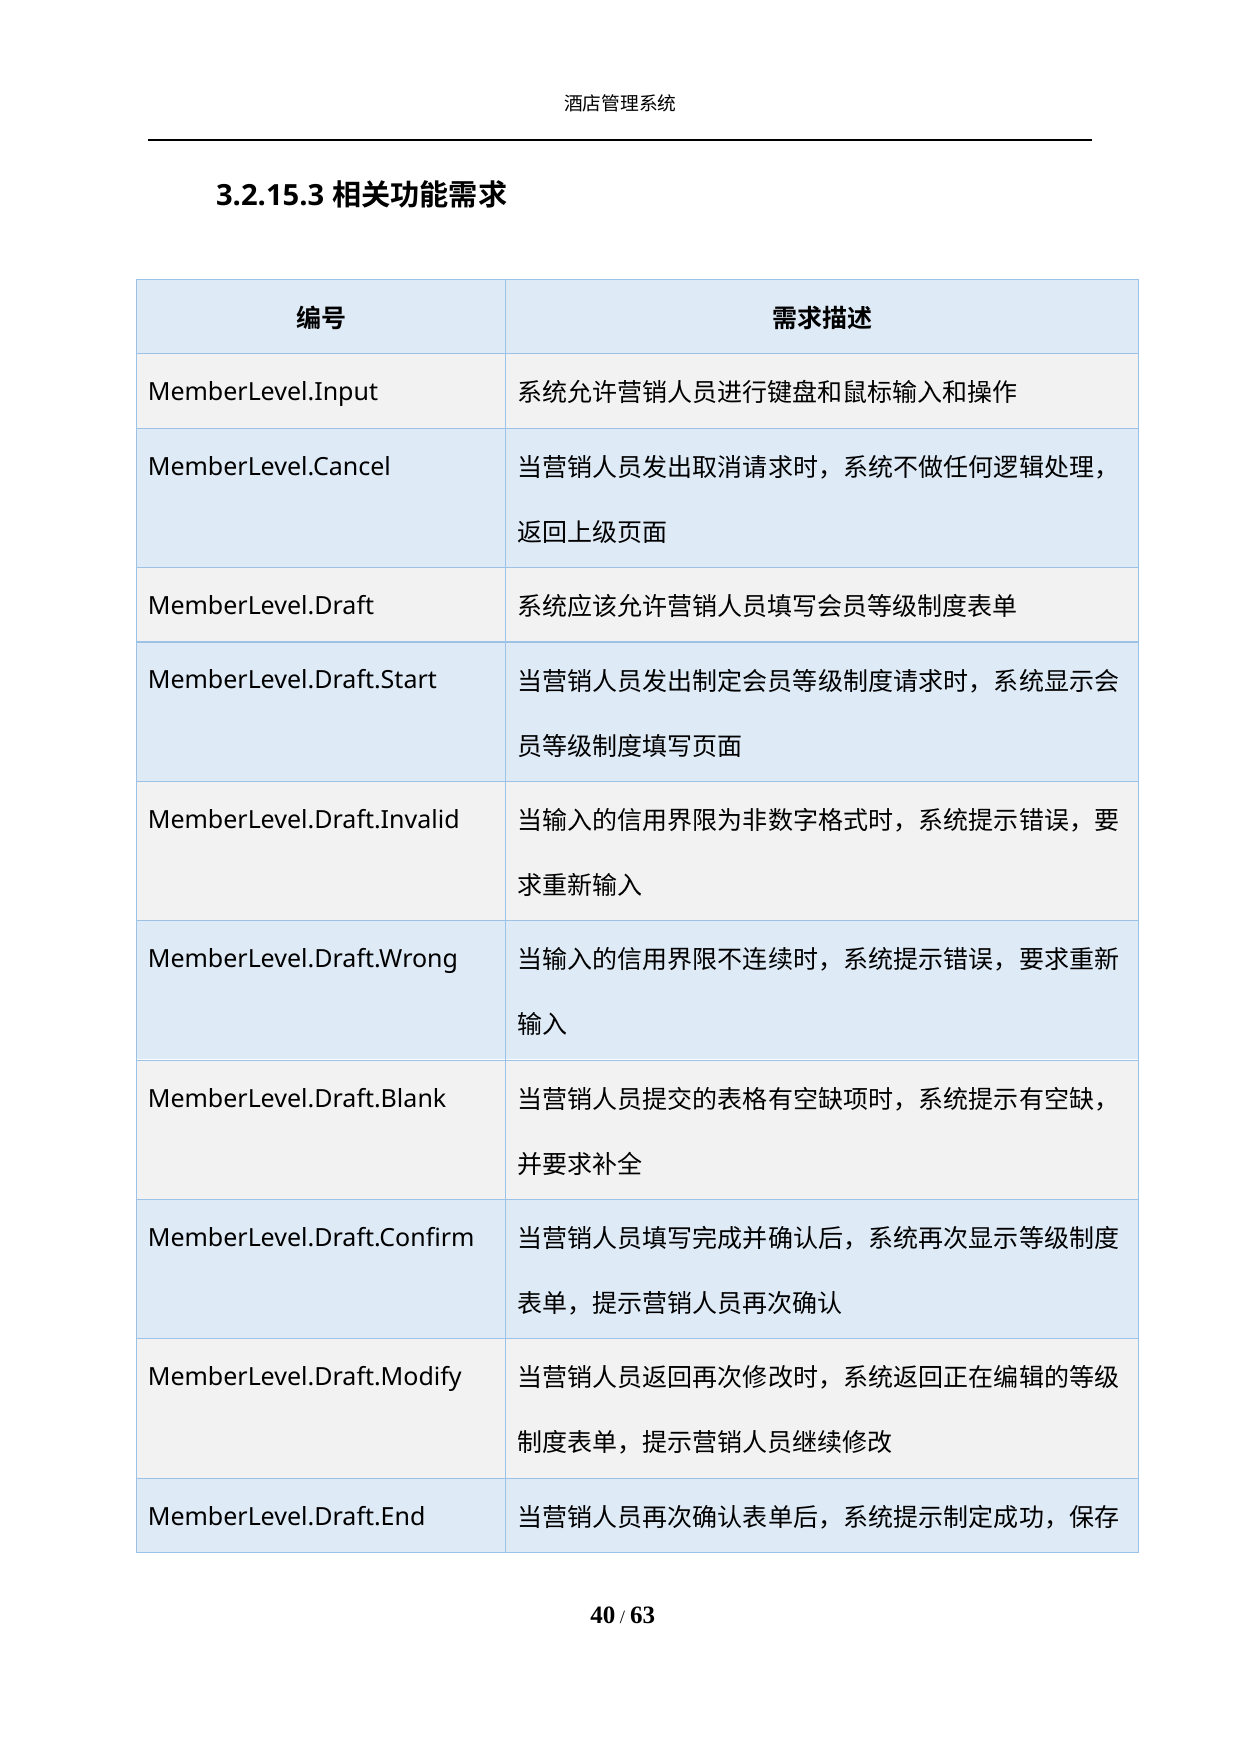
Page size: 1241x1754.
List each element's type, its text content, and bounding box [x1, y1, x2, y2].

table_cell MemberLevel.Draft.Start [137, 643, 505, 781]
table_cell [137, 1479, 505, 1552]
table_cell 当营销人员填写完成并确认后，系统再次显示等级制度表单，提示营销人员再次确认 [506, 1200, 1138, 1338]
table_cell MemberLevel.Draft.Blank [137, 1061, 505, 1199]
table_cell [506, 1479, 1138, 1552]
subtitle 3.2.15.3 相关功能需求 [148, 160, 1092, 225]
table_cell MemberLevel.Draft.Invalid [137, 782, 505, 920]
table_cell MemberLevel.Draft.Confirm [137, 1200, 505, 1338]
table_cell 系统允许营销人员进行键盘和鼠标输入和操作 [506, 354, 1138, 428]
table_cell MemberLevel.Cancel [137, 429, 505, 567]
table_cell 当输入的信用界限为非数字格式时，系统提示错误，要求重新输入 [506, 782, 1138, 920]
table_cell 当输入的信用界限不连续时，系统提示错误，要求重新输入 [506, 921, 1138, 1059]
table_cell MemberLevel.Input [137, 354, 505, 428]
table_cell MemberLevel.Draft.Wrong [137, 921, 505, 1059]
table_cell MemberLevel.Draft.Modify [137, 1339, 505, 1478]
table_cell MemberLevel.Draft [137, 568, 505, 641]
table_header 编号 [137, 280, 505, 353]
table_cell 当营销人员提交的表格有空缺项时，系统提示有空缺，并要求补全 [506, 1061, 1138, 1199]
table_cell 当营销人员返回再次修改时，系统返回正在编辑的等级制度表单，提示营销人员继续修改 [506, 1339, 1138, 1478]
table_cell 当营销人员发出制定会员等级制度请求时，系统显示会员等级制度填写页面 [506, 643, 1138, 781]
table_cell 当营销人员发出取消请求时，系统不做任何逻辑处理，返回上级页面 [506, 429, 1138, 567]
table_header 需求描述 [506, 280, 1138, 353]
table_cell 系统应该允许营销人员填写会员等级制度表单 [506, 568, 1138, 641]
